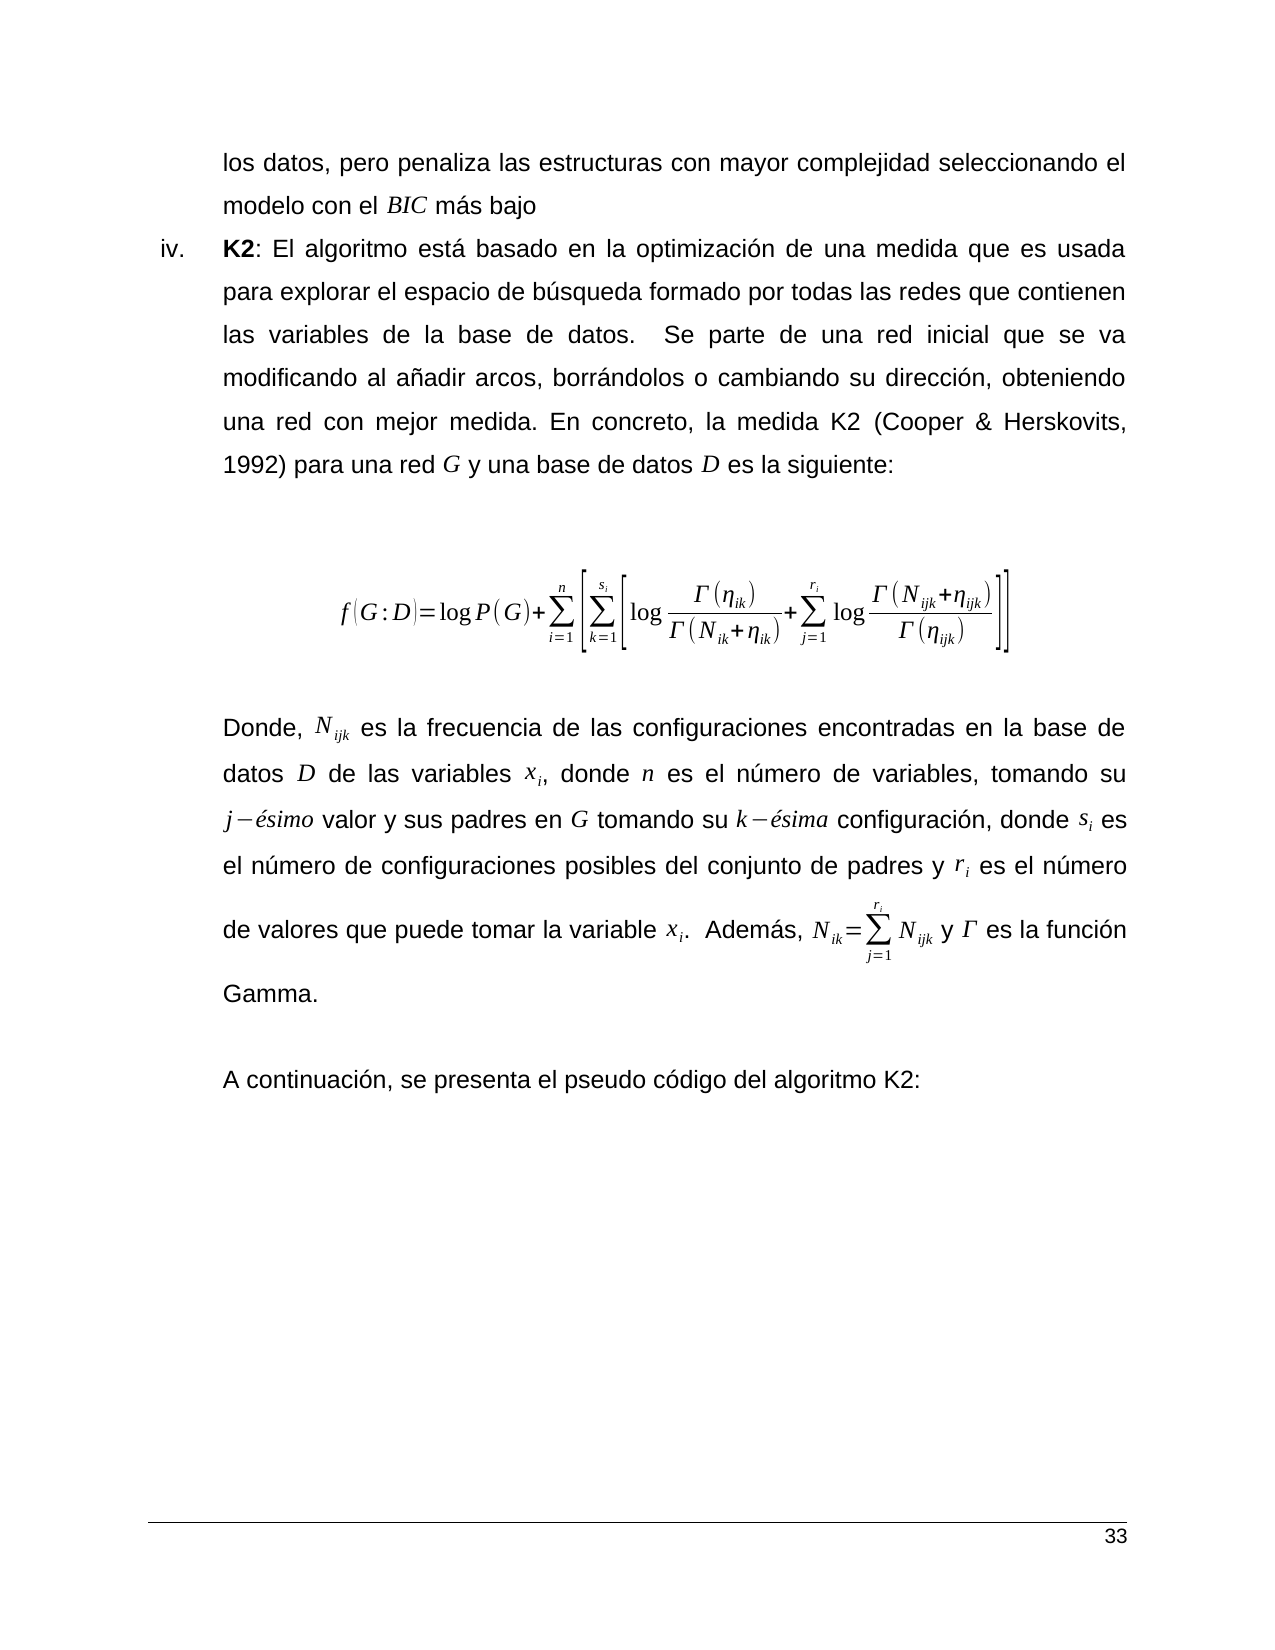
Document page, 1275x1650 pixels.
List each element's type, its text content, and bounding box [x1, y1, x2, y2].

list Donde, es la frecuencia de las configuraciones encontradas en la base de datos de las variables , donde es el número de variables, tomando su valor y sus padres en tomando su configuración, donde es el número de configuraciones posibles del conjunto de padres y es el número de valores que puede tomar la variable . Además, y es la función Gamma. [223, 712, 1127, 1008]
list A continuación, se presenta el pseudo código del algoritmo K2: [223, 1065, 1127, 1094]
list K2: El algoritmo está basado en la optimización de una medida que es usada para explorar el espacio de búsqueda formado por todas las redes que contienen las variables de la base de datos. Se parte de una red inicial que se va modificando al añadir arcos, borrándolos o cambiando su dirección, obteniendo una red con mejor medida. En concreto, la medida K2 para una red y una base de datos es la siguiente: [185, 234, 1127, 478]
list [223, 148, 1127, 219]
